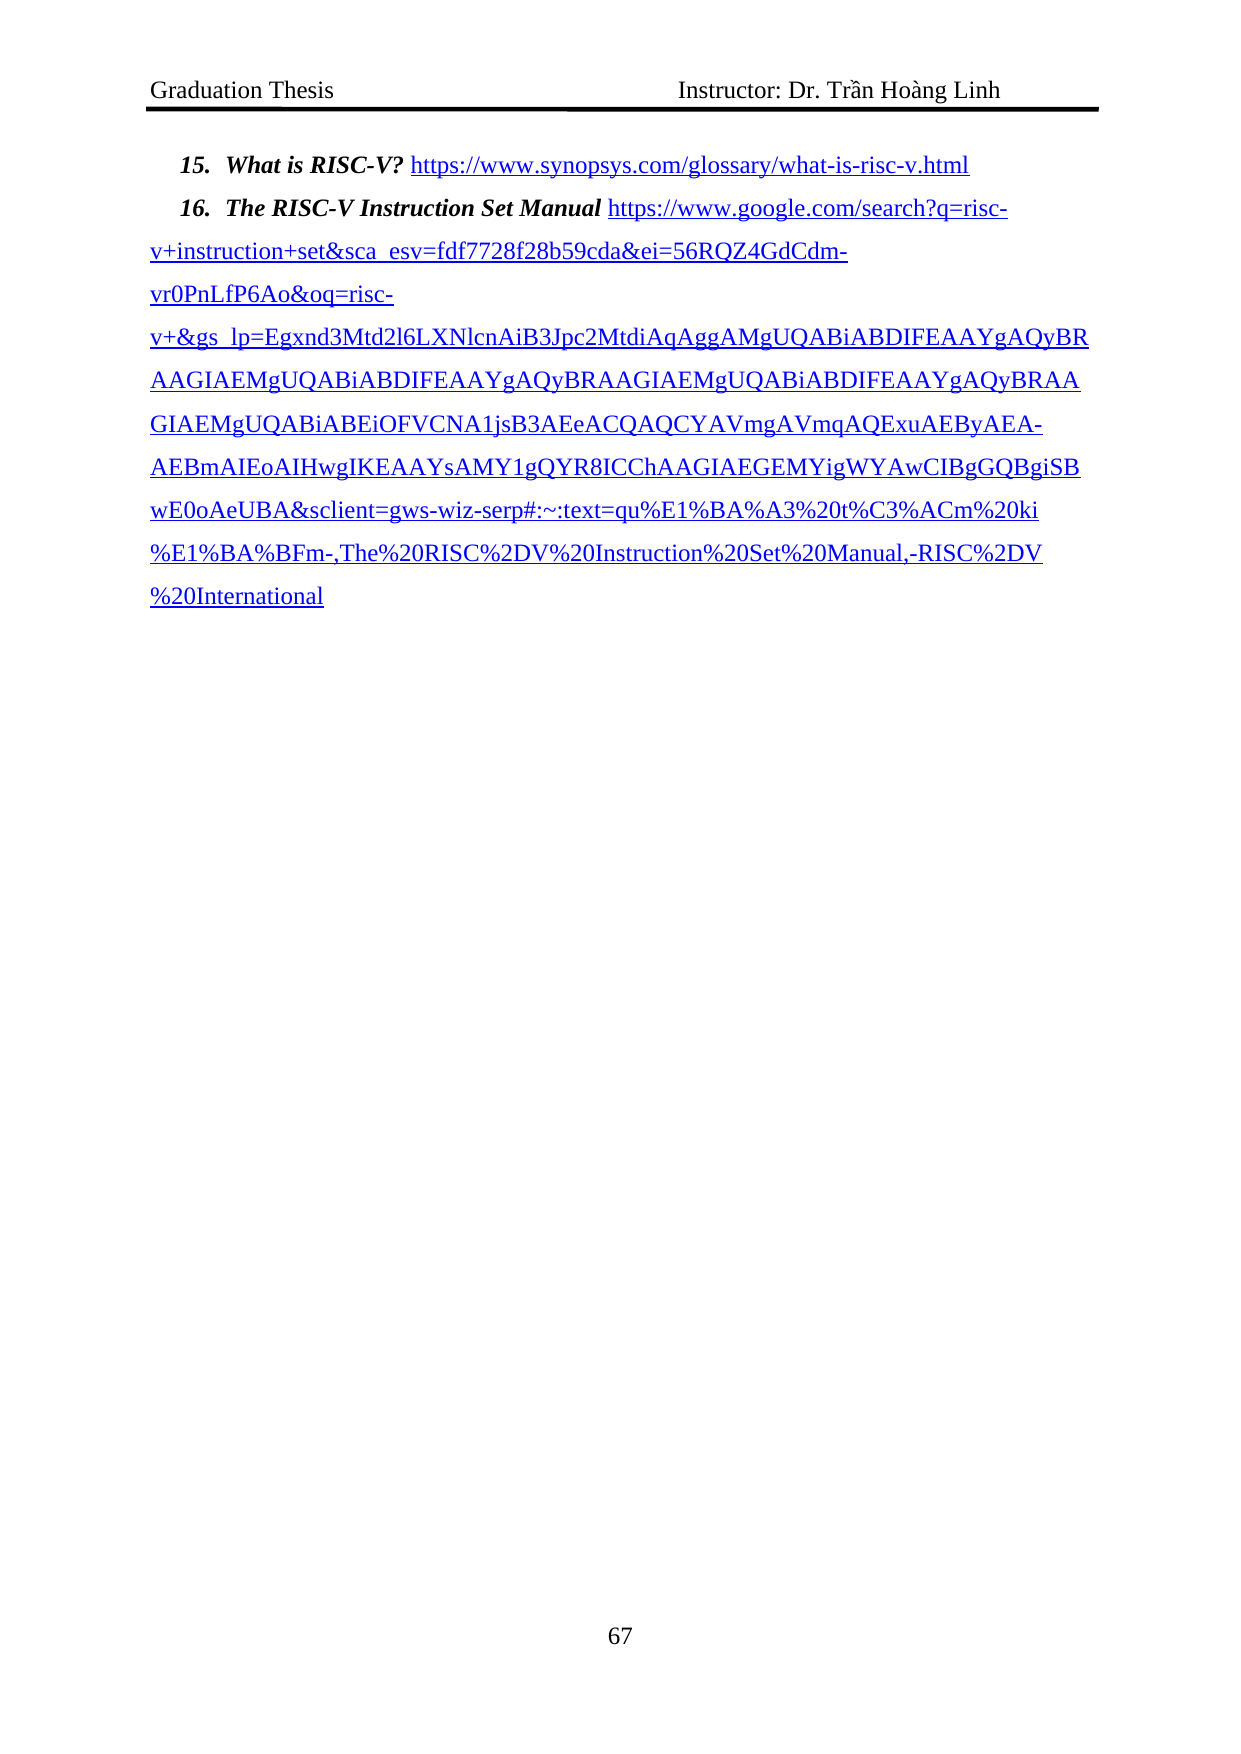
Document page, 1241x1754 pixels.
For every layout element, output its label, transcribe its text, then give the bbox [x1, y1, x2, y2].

list The RISC-V Instruction Set Manual https://www.google.com/search?q=risc-v+instruction+set&sca_esv=fdf7728f28b59cda&ei=56RQZ4GdCdm-vr0PnLfP6Ao&oq=risc-v+&gs_lp=Egxnd3Mtd2l6LXNlcnAiB3Jpc2MtdiAqAggAMgUQABiABDIFEAAYgAQyBRAAGIAEMgUQABiABDIFEAAYgAQyBRAAGIAEMgUQABiABDIFEAAYgAQyBRAAGIAEMgUQABiABEiOFVCNA1jsB3AEeACQAQCYAVmgAVmqAQExuAEByAEA-AEBmAIEoAIHwgIKEAAYsAMY1gQYR8ICChAAGIAEGEMYigWYAwCIBgGQBgiSBwE0oAeUBA&sclient=gws-wiz-serp#:~:text=qu%E1%BA%A3%20t%C3%ACm%20ki%E1%BA%BFm-,The%20RISC%2DV%20Instruction%20Set%20Manual,-RISC%2DV%20International [150, 193, 1090, 610]
list What is RISC-V? https://www.synopsys.com/glossary/what-is-risc-v.html [150, 150, 1090, 179]
